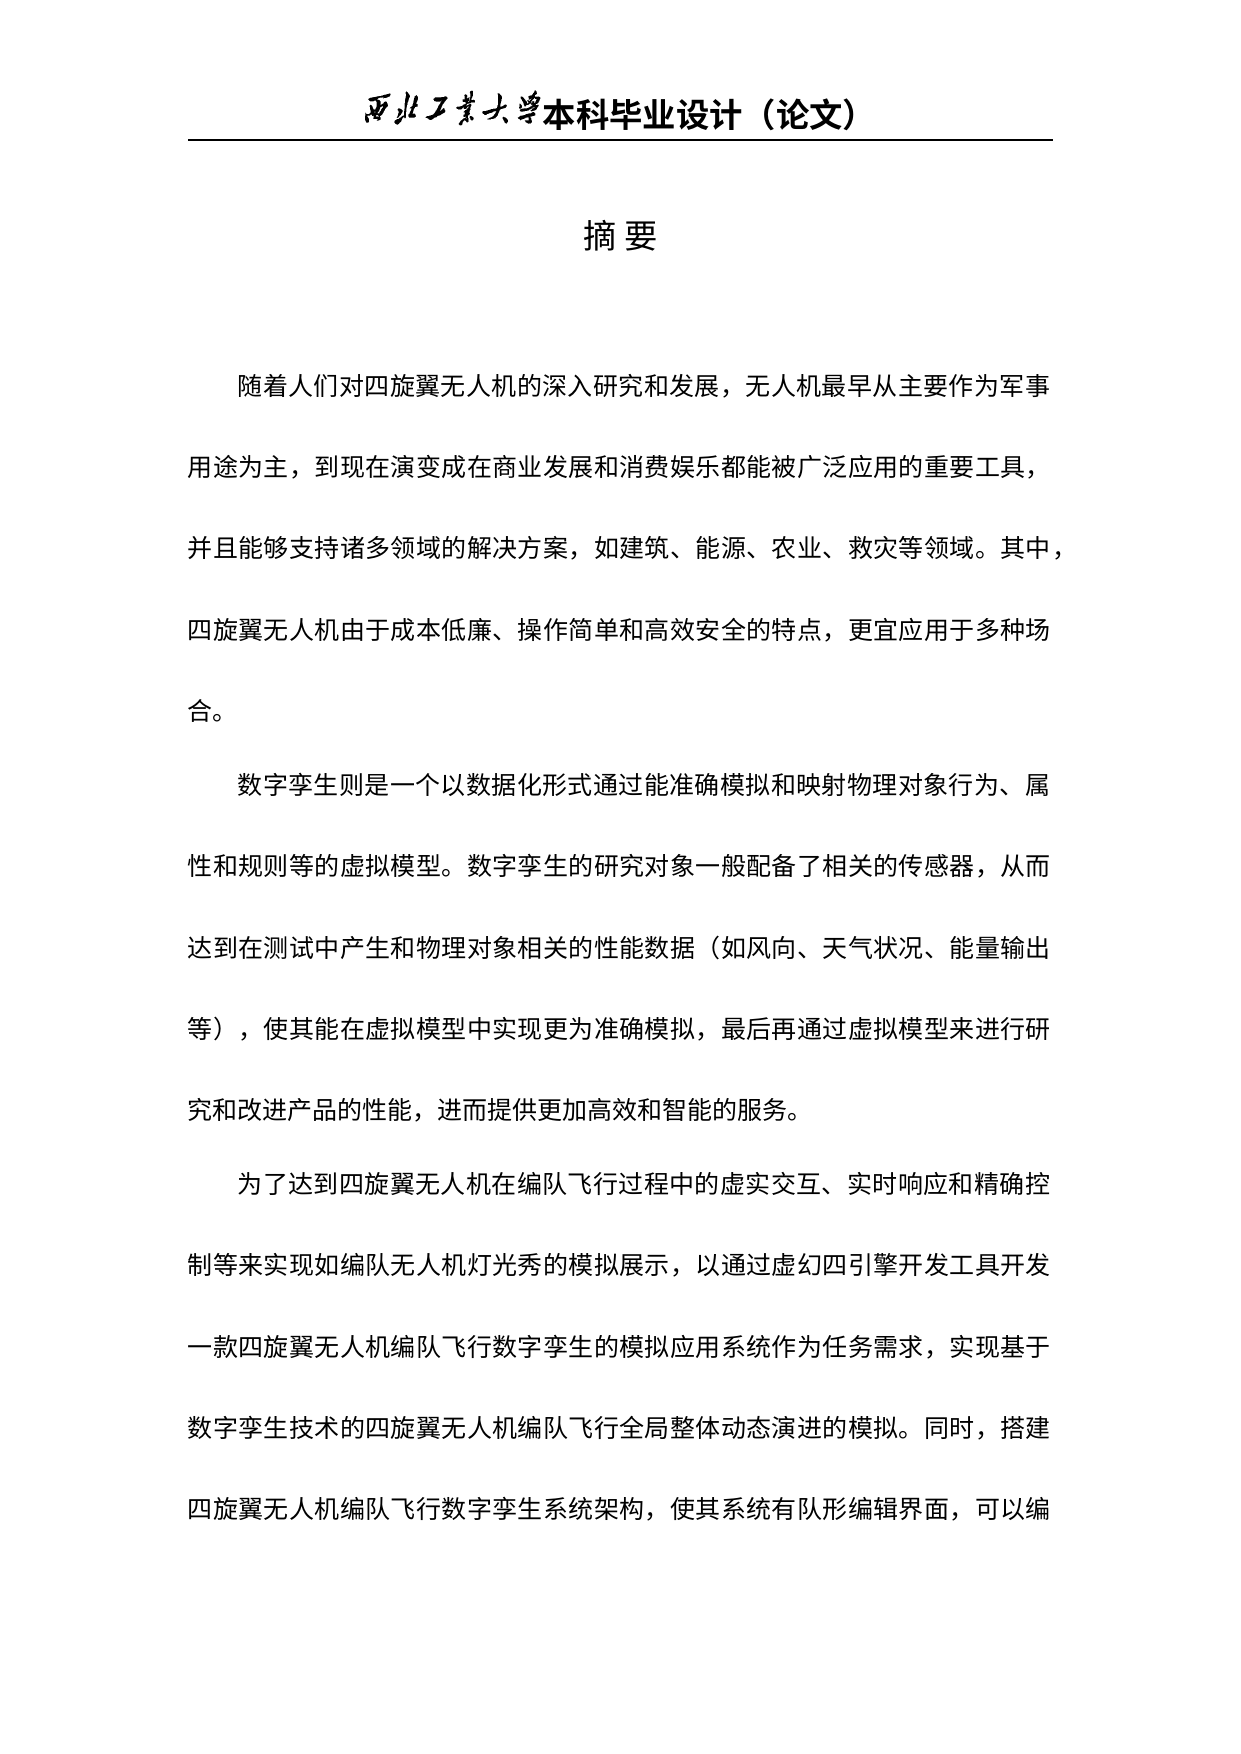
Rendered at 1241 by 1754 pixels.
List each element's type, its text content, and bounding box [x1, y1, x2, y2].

text 数字孪生则是一个以数据化形式通过能准确模拟和映射物理对象行为、属性和规则等的虚拟模型。数字孪生的研究对象一般配备了相关的传感器，从而达到在测试中产生和物理对象相关的性能数据（如风向、天气状况、能量输出等），使其能在虚拟模型中实现更为准确模拟，最后再通过虚拟模型来进行研究和改进产品的性能，进而提供更加高效和智能的服务。 [187, 751, 1053, 1141]
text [187, 1150, 1053, 1540]
text 摘 要 [187, 202, 1053, 267]
text 随着人们对四旋翼无人机的深入研究和发展，无人机最早从主要作为军事用途为主，到现在演变成在商业发展和消费娱乐都能被广泛应用的重要工具，并且能够支持诸多领域的解决方案，如建筑、能源、农业、救灾等领域。其中，四旋翼无人机由于成本低廉、操作简单和高效安全的特点，更宜应用于多种场合。 [187, 352, 1053, 742]
